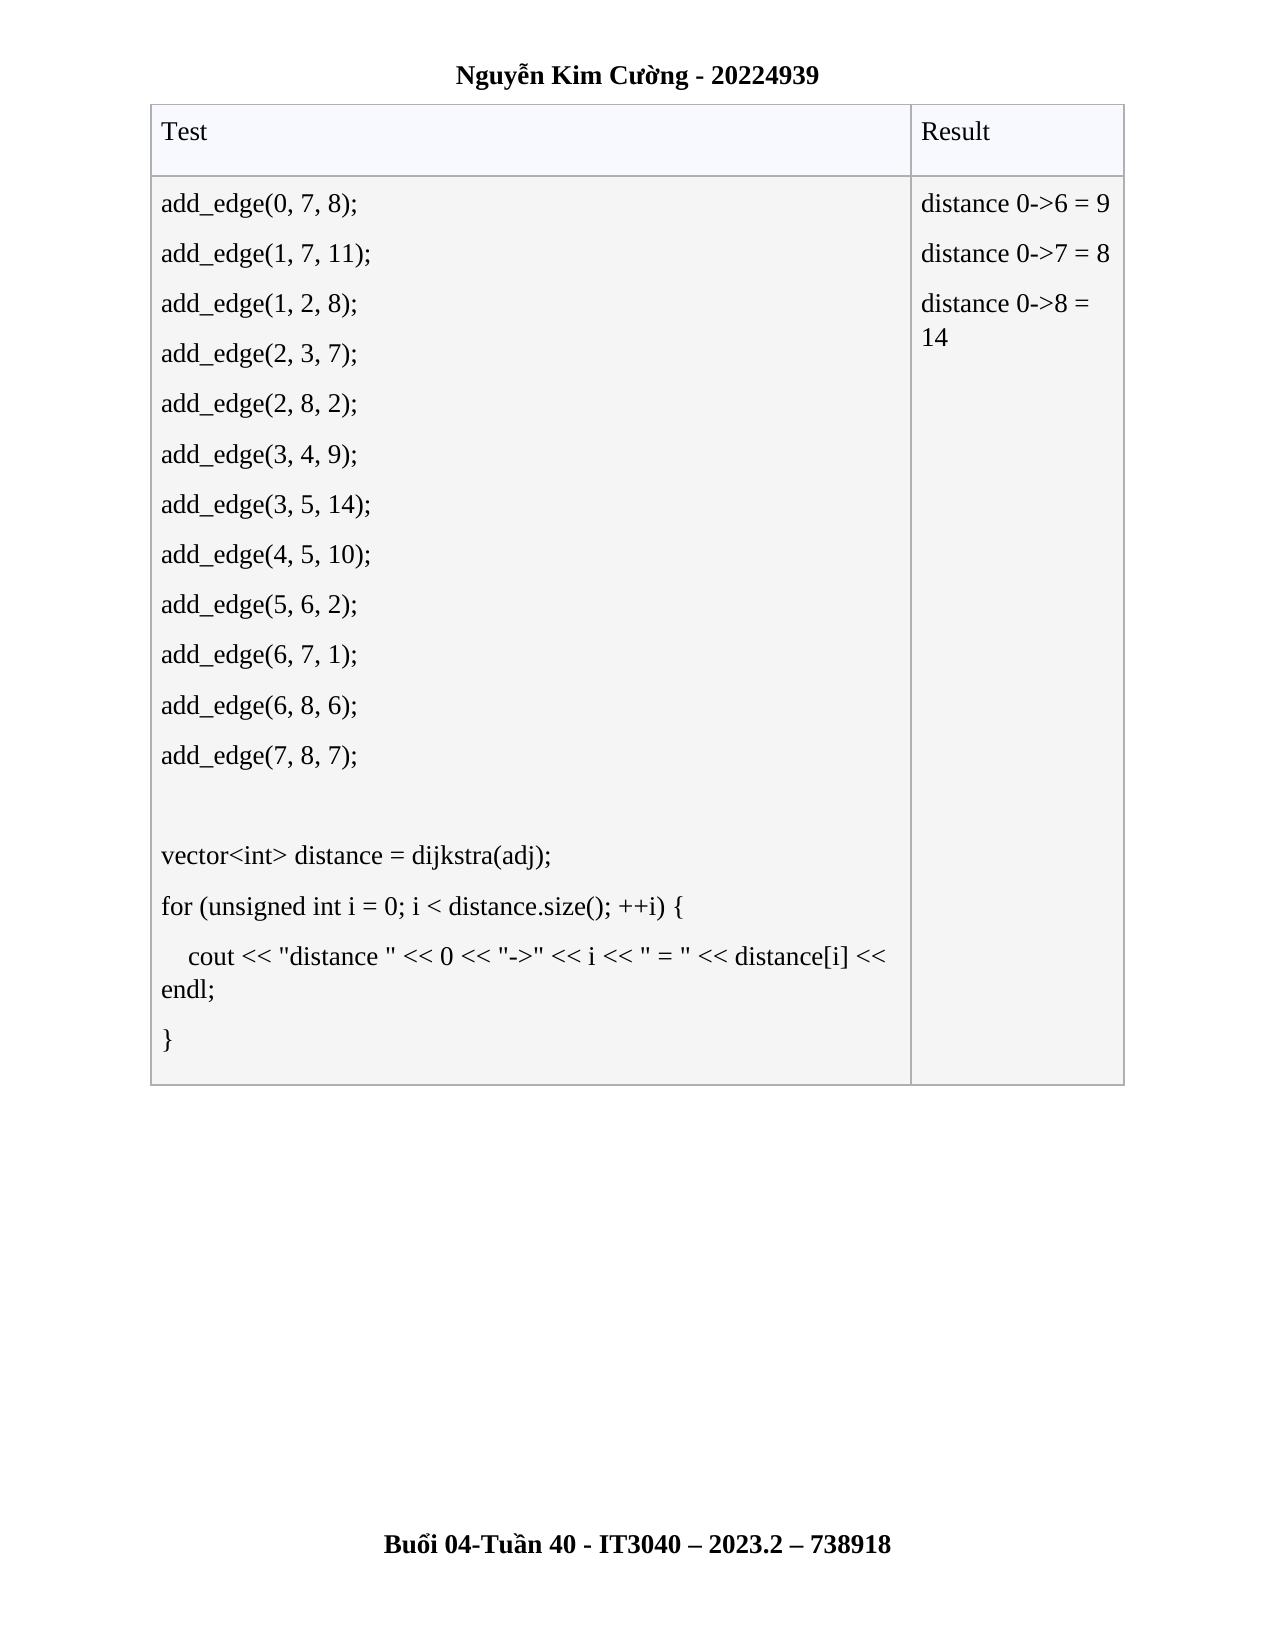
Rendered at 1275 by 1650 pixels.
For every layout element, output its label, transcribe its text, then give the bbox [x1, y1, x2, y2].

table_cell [912, 177, 1123, 1084]
table_header Test [152, 105, 910, 175]
table_header Result [912, 105, 1123, 175]
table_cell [152, 177, 910, 1084]
